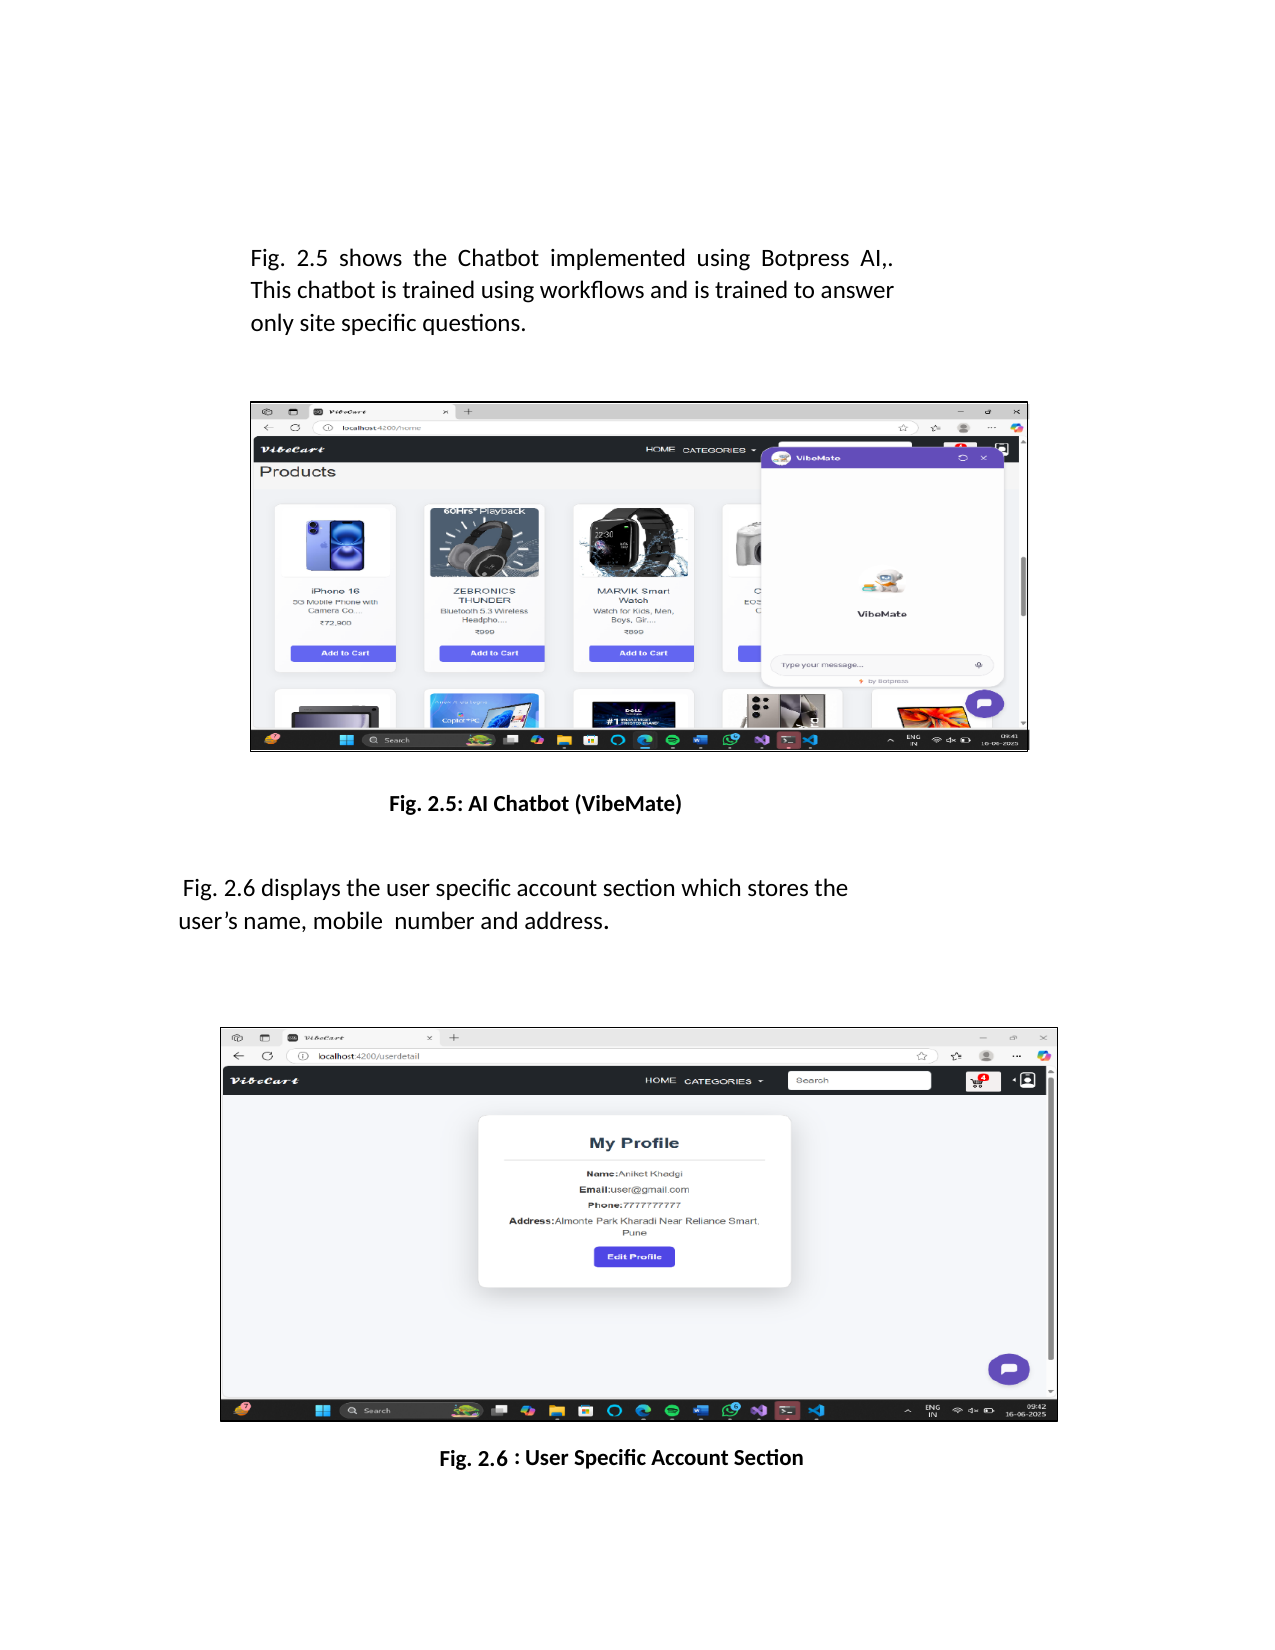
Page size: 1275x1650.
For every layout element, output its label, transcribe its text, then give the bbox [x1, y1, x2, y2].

picture [251, 404, 1027, 750]
picture [221, 1029, 1057, 1420]
text Fig. 2.6 displays the user specific account section which stores the user’s name, mobile number and address. [177, 873, 894, 936]
text Fig. 2.5 shows the Chatbot implemented using Botpress AI,. This chatbot is trained using workflows and is trained to answer only site specific questions. [250, 242, 895, 338]
text Fig. 2.5: AI Chatbot (VibeMate) [177, 789, 894, 817]
